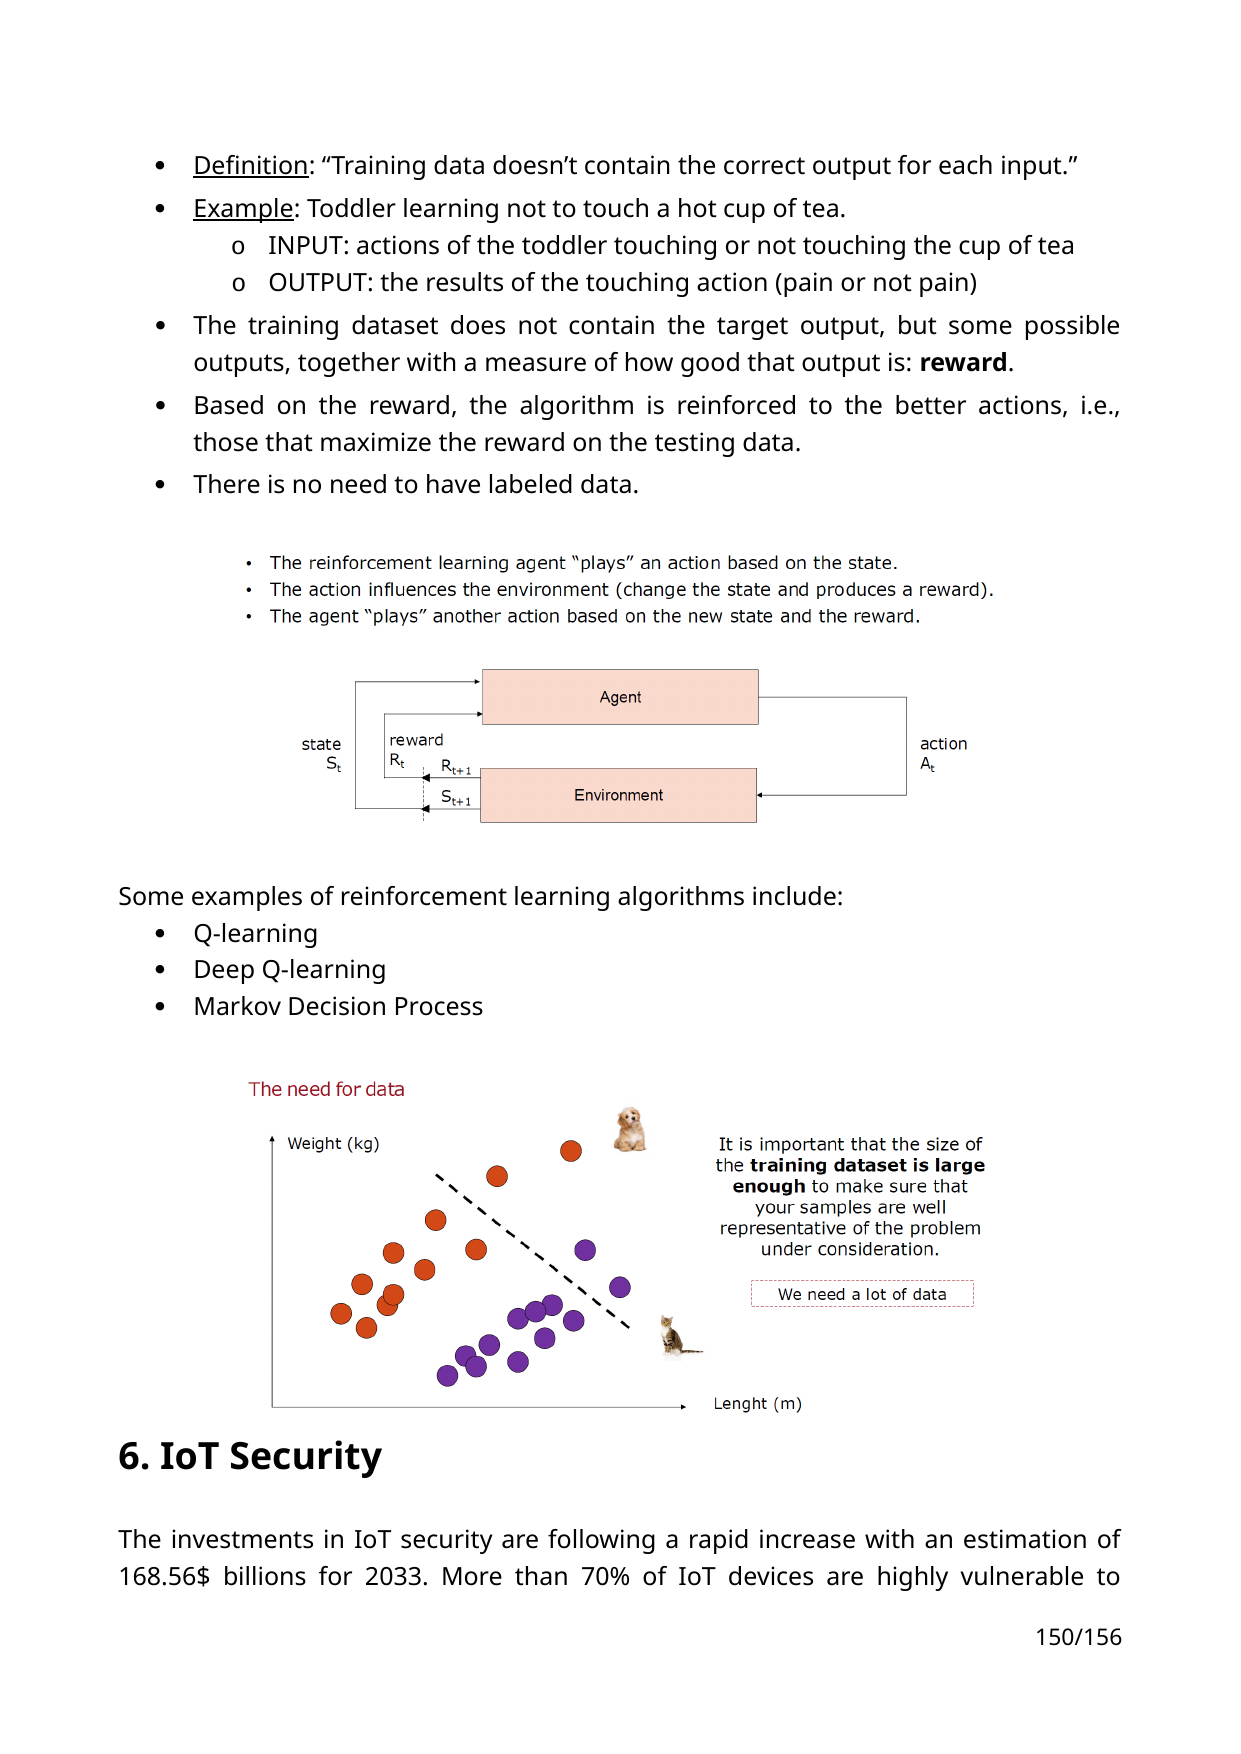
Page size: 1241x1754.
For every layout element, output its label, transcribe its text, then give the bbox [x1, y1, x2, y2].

text Some examples of reinforcement learning algorithms include: [118, 878, 1122, 912]
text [118, 1521, 1122, 1592]
subtitle 6. IoT Security [118, 1429, 1122, 1481]
list OUTPUT: the results of the touching action (pain or not pain) [231, 264, 1122, 299]
list There is no need to have labeled data. [156, 467, 1122, 501]
list Markov Decision Process [156, 989, 1122, 1023]
list Deep Q-learning [156, 952, 1122, 986]
list The training dataset does not contain the target output, but some possible outputs, together with a measure of how good that output is: reward. [156, 308, 1122, 378]
list Based on the reward, the algorithm is reinforced to the better actions, i.e., those that maximize the reward on the testing data. [156, 387, 1122, 458]
list Example: Toddler learning not to touch a hot cup of tea. [156, 191, 1122, 225]
list Q-learning [156, 915, 1122, 949]
picture [234, 1062, 1006, 1428]
list INPUT: actions of the toddler touching or not touching the cup of tea [231, 227, 1122, 262]
picture [233, 540, 1007, 840]
list Definition: “Training data doesn’t contain the correct output for each input.” [156, 148, 1122, 182]
